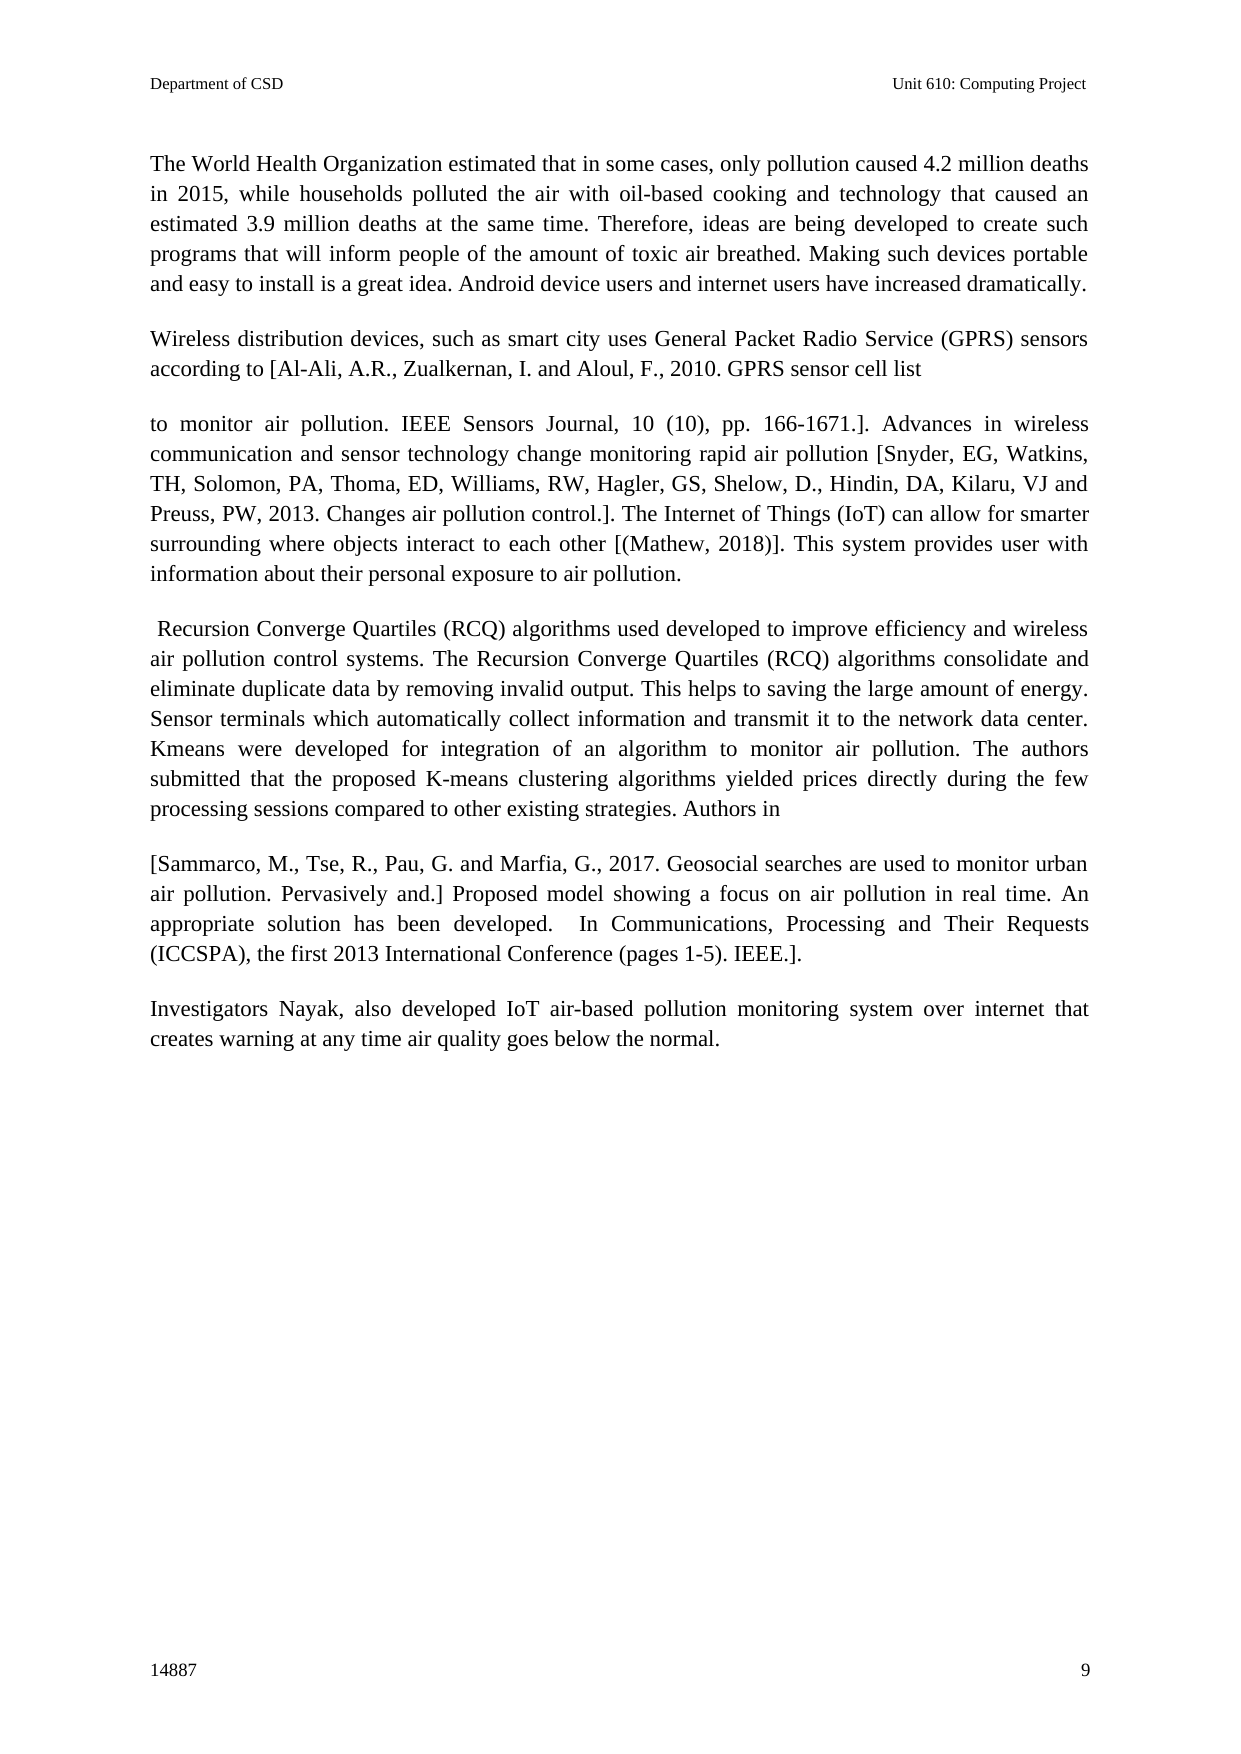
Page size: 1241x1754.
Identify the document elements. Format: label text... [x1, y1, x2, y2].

text The World Health Organization estimated that in some cases, only pollution caused 4.2 million deaths in 2015, while households polluted the air with oil-based cooking and technology that caused an estimated 3.9 million deaths at the same time. Therefore, ideas are being developed to create such programs that will inform people of the amount of toxic air breathed. Making such devices portable and easy to install is a great idea. Android device users and internet users have increased dramatically. [150, 150, 1090, 296]
text to monitor air pollution. IEEE Sensors Journal, 10 (10), pp. 166-1671.]. Advances in wireless communication and sensor technology change monitoring rapid air pollution [Snyder, EG, Watkins, TH, Solomon, PA, Thoma, ED, Williams, RW, Hagler, GS, Shelow, D., Hindin, DA, Kilaru, VJ and Preuss, PW, 2013. Changes air pollution control.]. The Internet of Things (IoT) can allow for smarter surrounding where objects interact to each other [(Mathew, 2018)]. This system provides user with information about their personal exposure to air pollution. [150, 410, 1090, 586]
text Wireless distribution devices, such as smart city uses General Packet Radio Service (GPRS) sensors according to [Al-Ali, A.R., Zualkernan, I. and Aloul, F., 2010. GPRS sensor cell list [150, 325, 1090, 381]
text Recursion Converge Quartiles (RCQ) algorithms used developed to improve efficiency and wireless air pollution control systems. The Recursion Converge Quartiles (RCQ) algorithms consolidate and eliminate duplicate data by removing invalid output. This helps to saving the large amount of energy. Sensor terminals which automatically collect information and transmit it to the network data center. Kmeans were developed for integration of an algorithm to monitor air pollution. The authors submitted that the proposed K-means clustering algorithms yielded prices directly during the few processing sessions compared to other existing strategies. Authors in [150, 615, 1090, 821]
text Investigators Nayak, also developed IoT air-based pollution monitoring system over internet that creates warning at any time air quality goes below the normal. [150, 995, 1090, 1051]
text [Sammarco, M., Tse, R., Pau, G. and Marfia, G., 2017. Geosocial searches are used to monitor urban air pollution. Pervasively and.] Proposed model showing a focus on air pollution in real time. An appropriate solution has been developed. In Communications, Processing and Their Requests (ICCSPA), the first 2013 International Conference (pages 1-5). IEEE.]. [150, 850, 1090, 966]
